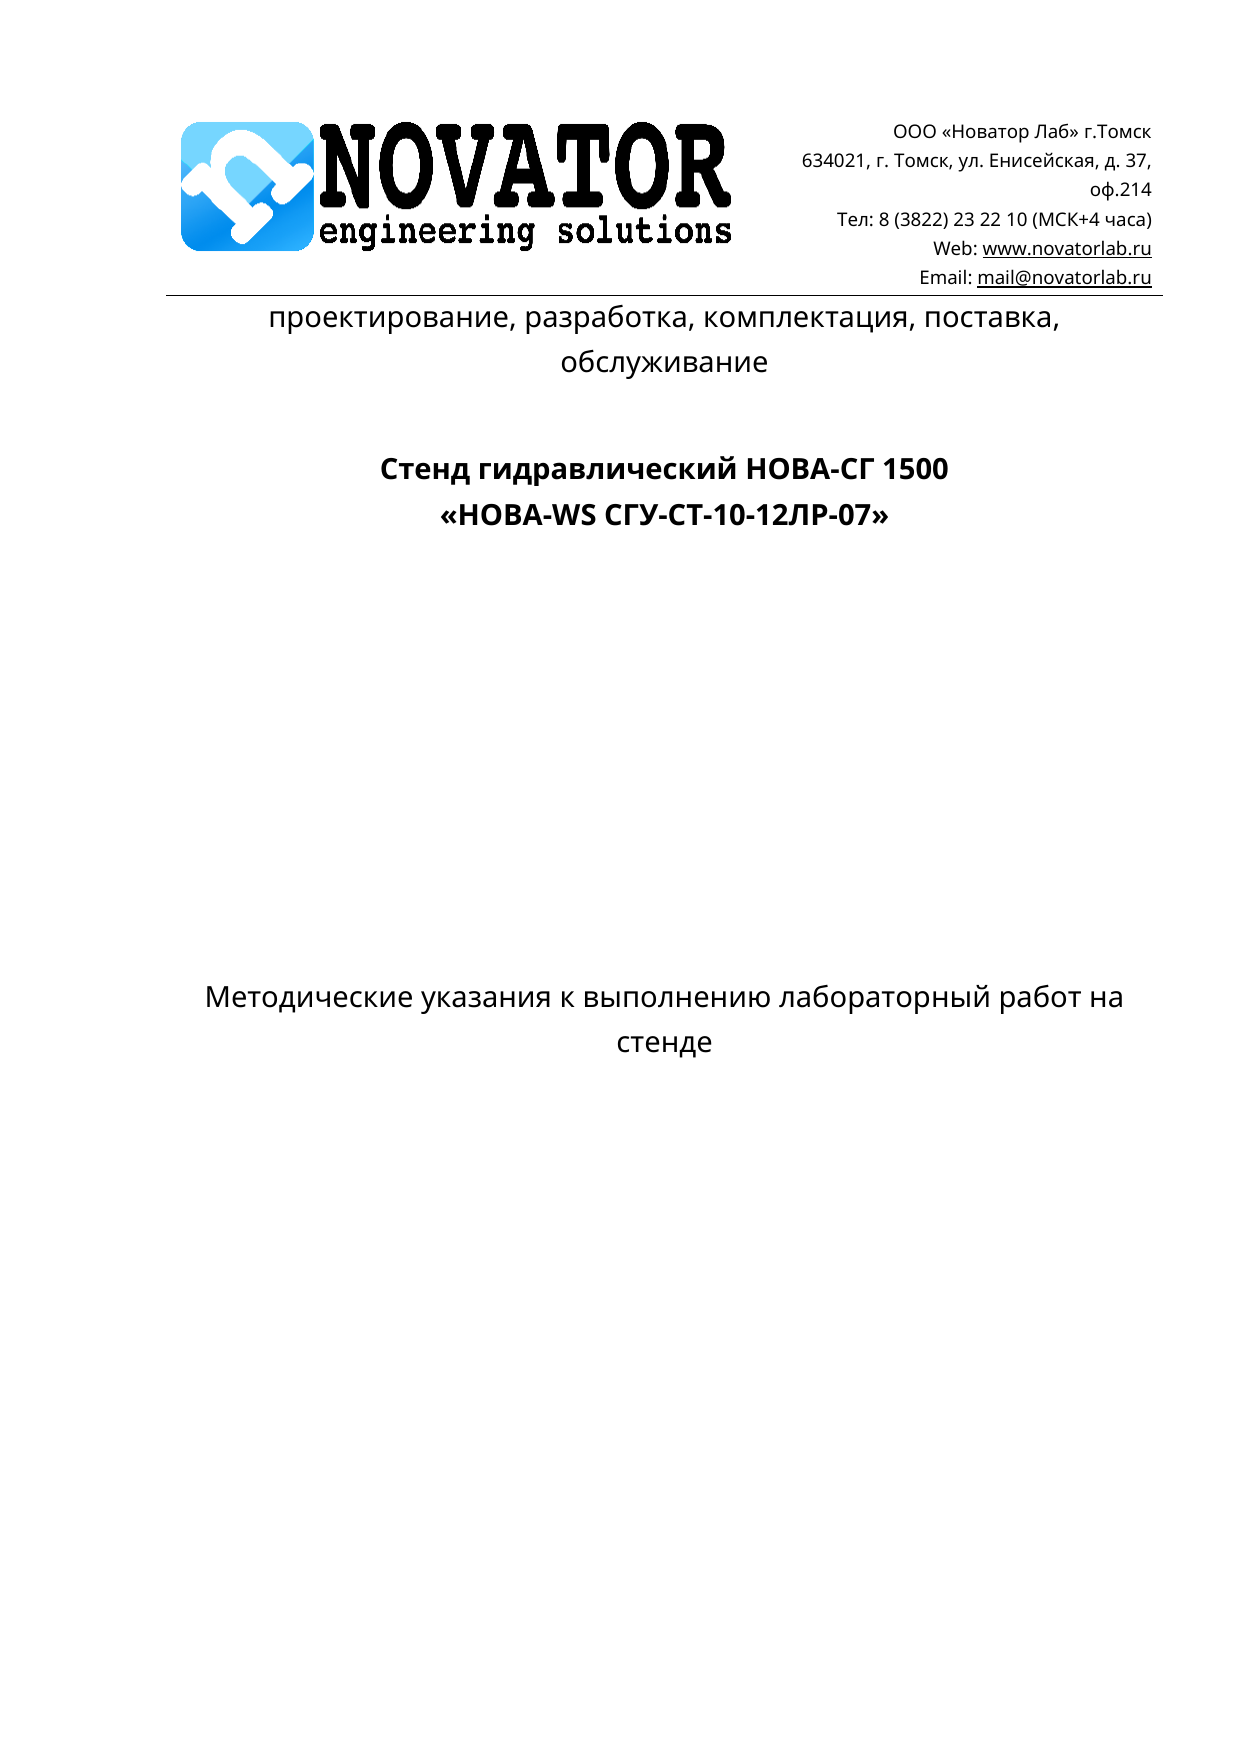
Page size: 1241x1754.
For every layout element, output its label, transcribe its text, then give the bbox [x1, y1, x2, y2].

table_cell проектирование, разработка, комплектация, поставка, обслуживание [166, 296, 1163, 386]
text Методические указания к выполнению лабораторный работ на стенде [177, 976, 1152, 1061]
picture [177, 118, 737, 256]
text Стенд гидравлический НОВА-СГ 1500 [177, 449, 1152, 488]
table_header [166, 118, 748, 295]
table_header ООО «Новатор Лаб» г.Томск 634021, г. Томск, ул. Енисейская, д. 37, оф.214 Тел: 8 (3822) 23 22 10 (МСК+4 часа) Web: www.novatorlab.ru Email: mail@novatorlab.ru [748, 118, 1163, 295]
text «НОВА-WS СГУ-СТ-10-12ЛР-07» [177, 494, 1152, 534]
